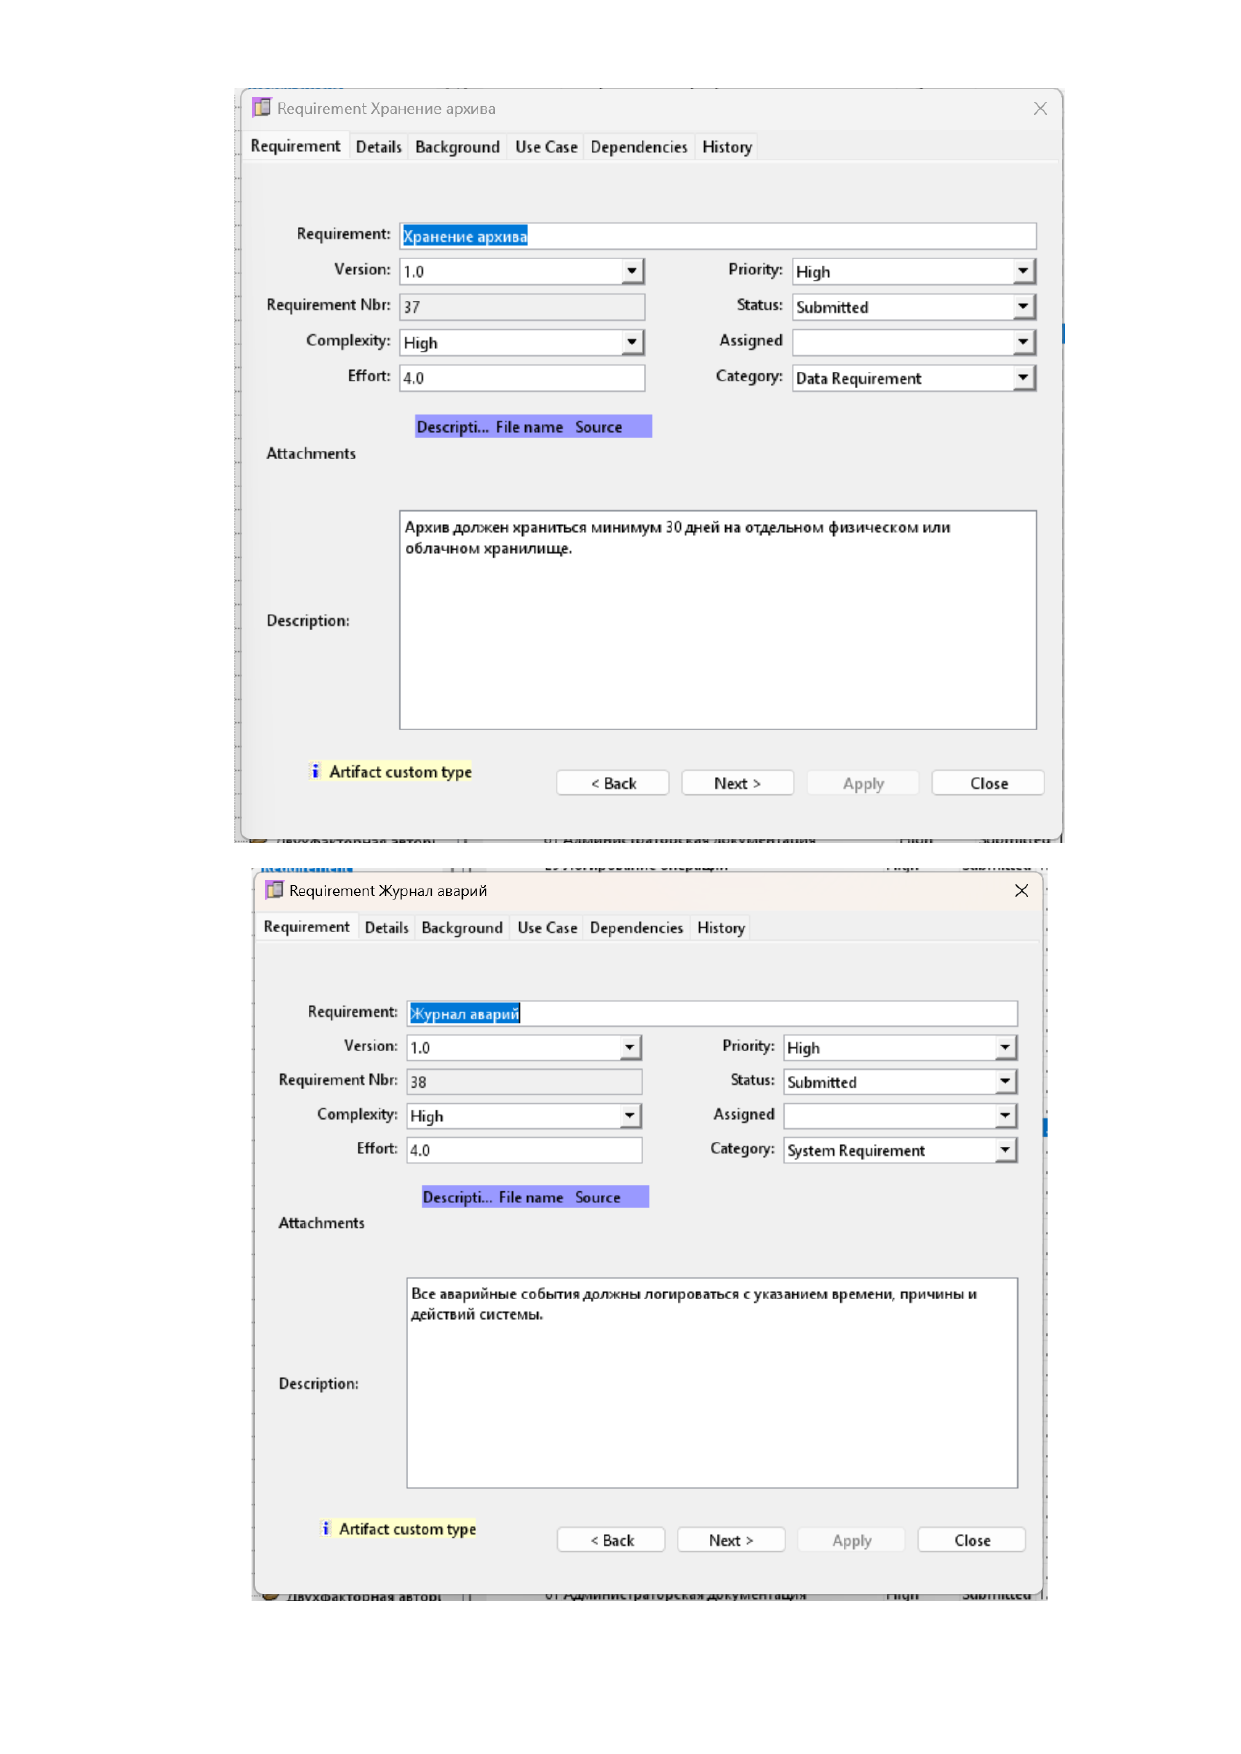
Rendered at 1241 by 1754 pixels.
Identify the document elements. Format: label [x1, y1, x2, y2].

picture [251, 868, 1048, 1601]
picture [234, 88, 1065, 843]
